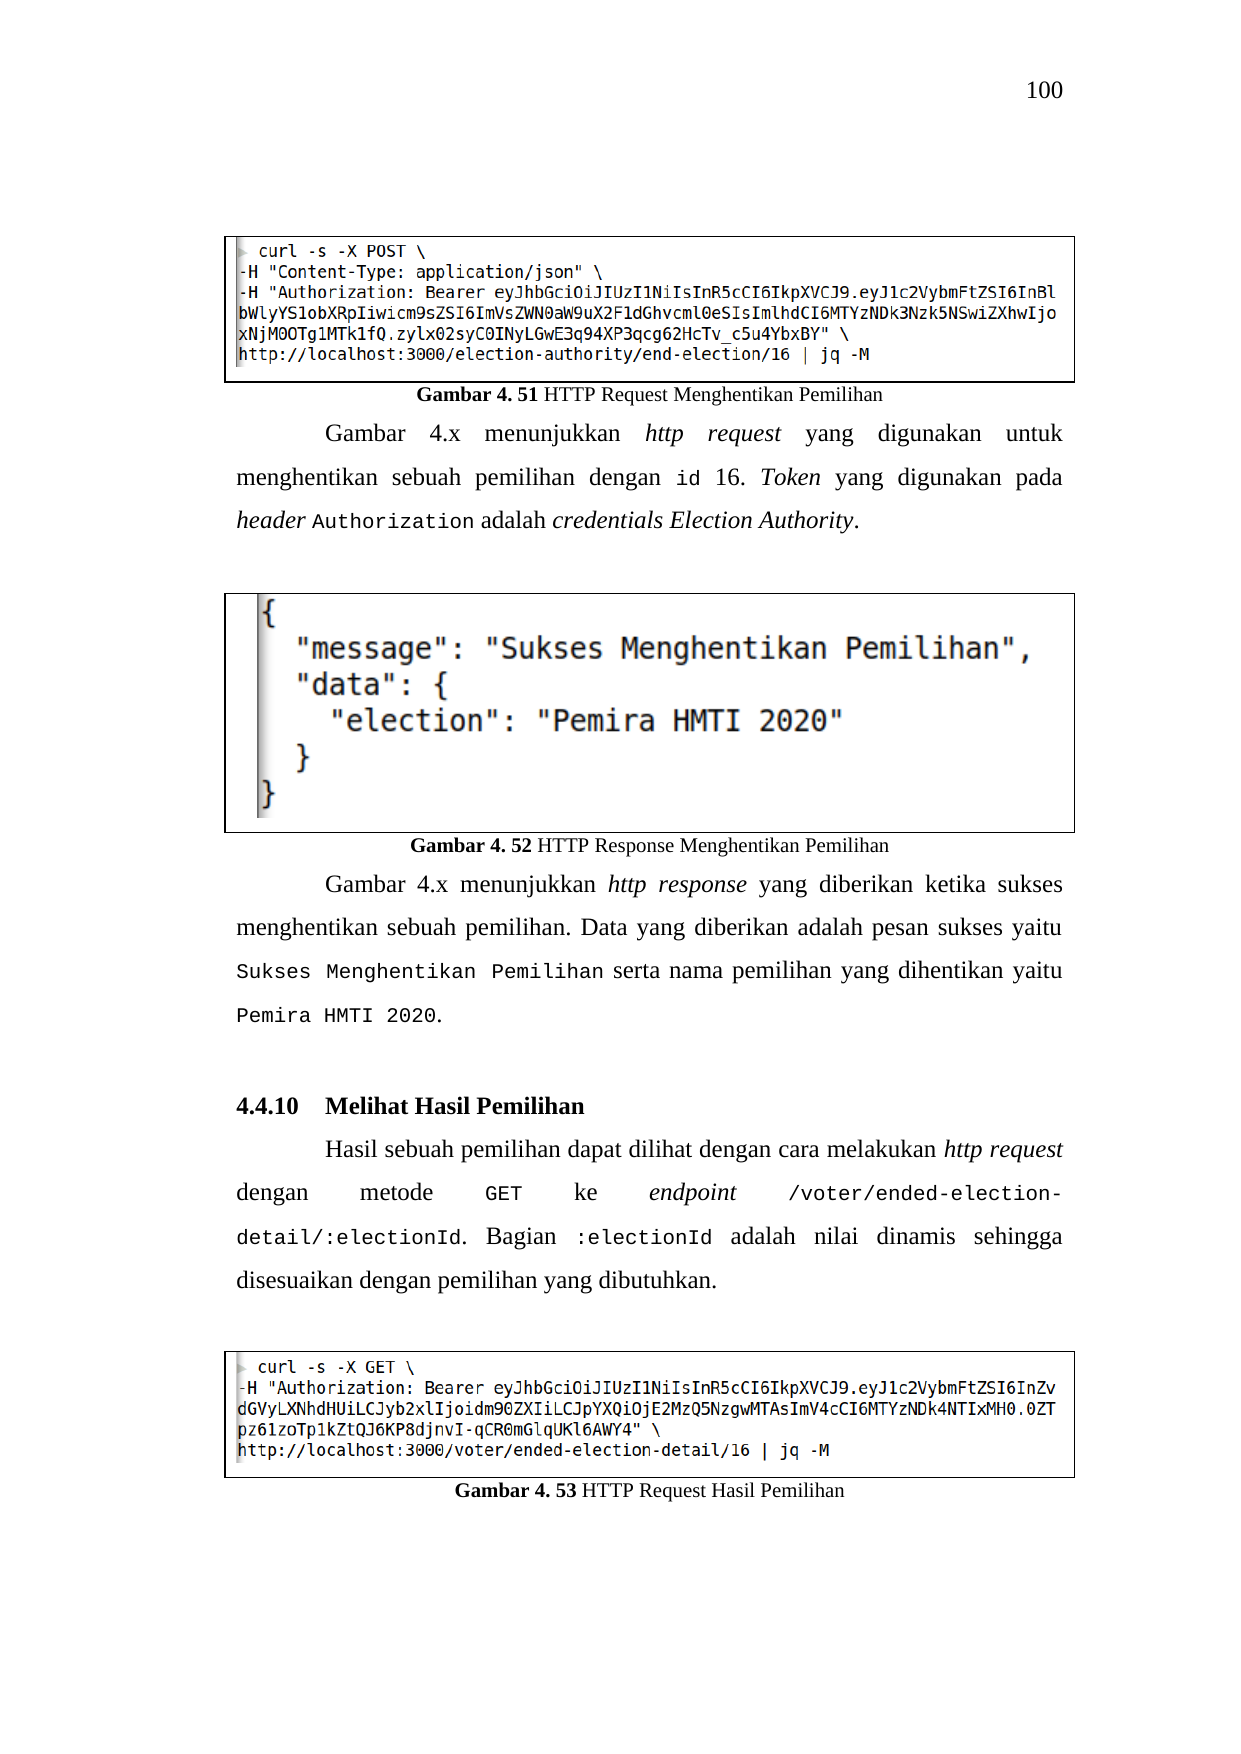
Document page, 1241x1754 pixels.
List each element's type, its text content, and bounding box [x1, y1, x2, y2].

text Gambar 4. 52 HTTP Response Menghentikan Pemilihan [236, 833, 1063, 857]
text Hasil sebuah pemilihan dapat dilihat dengan cara melakukan http request dengan metode GET ke endpoint /voter/ended-election-detail/:electionId. Bagian :electionId adalah nilai dinamis sehingga disesuaikan dengan pemilihan yang dibutuhkan. [236, 1134, 1063, 1294]
text Gambar 4. 51 HTTP Request Menghentikan Pemilihan [236, 383, 1063, 406]
picture [236, 237, 1064, 367]
text Gambar 4. 53 HTTP Request Hasil Pemilihan [236, 1478, 1063, 1502]
picture [257, 594, 1042, 818]
text Gambar 4.x menunjukkan http request yang digunakan untuk menghentikan sebuah pemilihan dengan id 16. Token yang digunakan pada header Authorization adalah credentials Election Authority. [236, 418, 1063, 535]
picture [236, 1352, 1064, 1463]
subtitle Melihat Hasil Pemilihan [236, 1091, 1063, 1119]
text Gambar 4.x menunjukkan http response yang diberikan ketika sukses menghentikan sebuah pemilihan. Data yang diberikan adalah pesan sukses yaitu Sukses Menghentikan Pemilihan serta nama pemilihan yang dihentikan yaitu Pemira HMTI 2020. [236, 869, 1063, 1029]
table_header [226, 237, 1074, 381]
table_header [226, 594, 1074, 832]
table_header [226, 1352, 1074, 1477]
